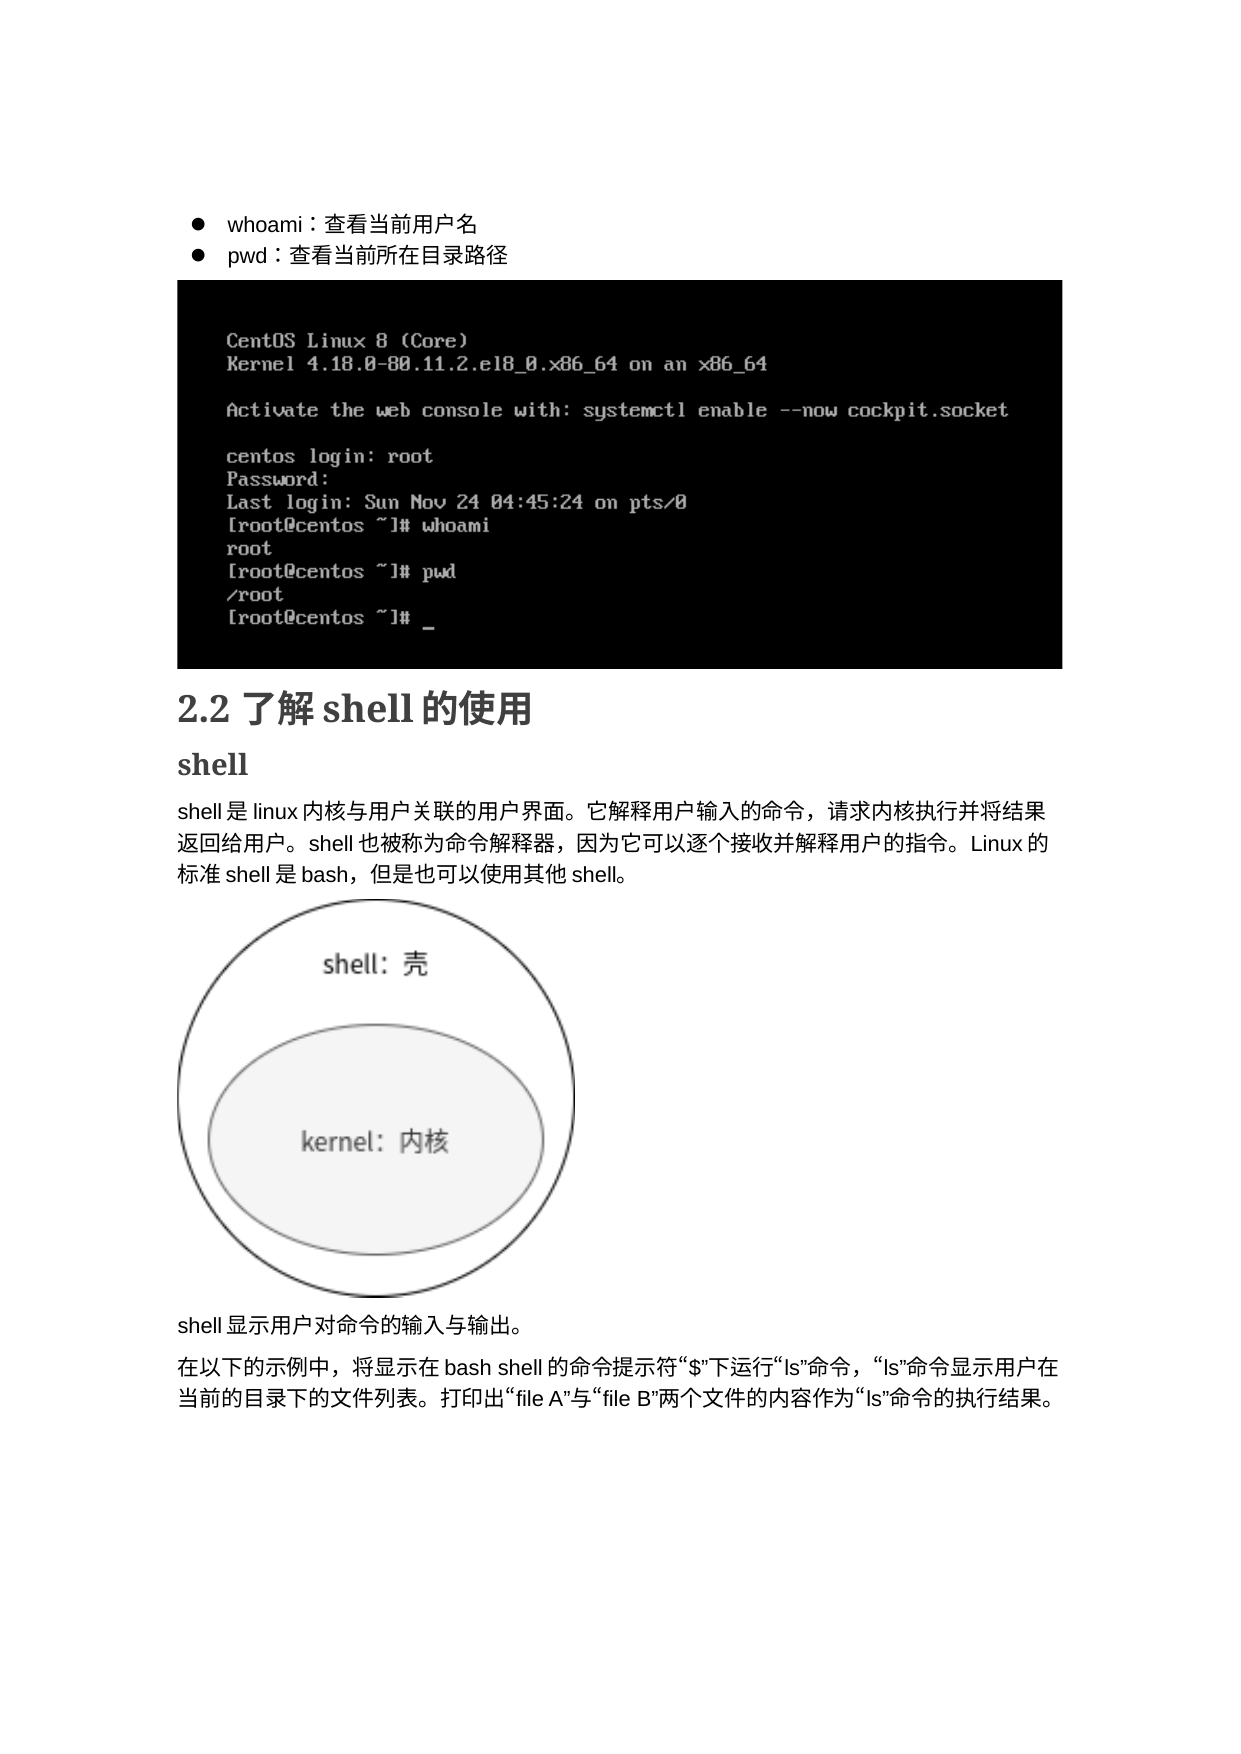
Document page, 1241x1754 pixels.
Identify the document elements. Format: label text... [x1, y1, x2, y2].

picture [177, 280, 1063, 669]
subtitle 2.2 了解shell的使用 [177, 679, 1063, 733]
text 在以下的示例中，将显示在bash shell的命令提示符“$”下运行“ls”命令，“ls”命令显示用户在当前的目录下的文件列表。打印出“file A”与“file B”两个文件的内容作为“ls”命令的执行结果。 [177, 1350, 1063, 1413]
list whoami：查看当前用户名 [190, 207, 1063, 238]
text shell显示用户对命令的输入与输出。 [177, 1308, 1063, 1339]
text shell是linux内核与用户关联的用户界面。它解释用户输入的命令，请求内核执行并将结果返回给用户。shell也被称为命令解释器，因为它可以逐个接收并解释用户的指令。Linux的标准shell是bash，但是也可以使用其他shell。 [177, 794, 1063, 889]
picture [177, 899, 575, 1298]
subtitle shell [177, 744, 1063, 783]
list pwd：查看当前所在目录路径 [190, 238, 1063, 270]
